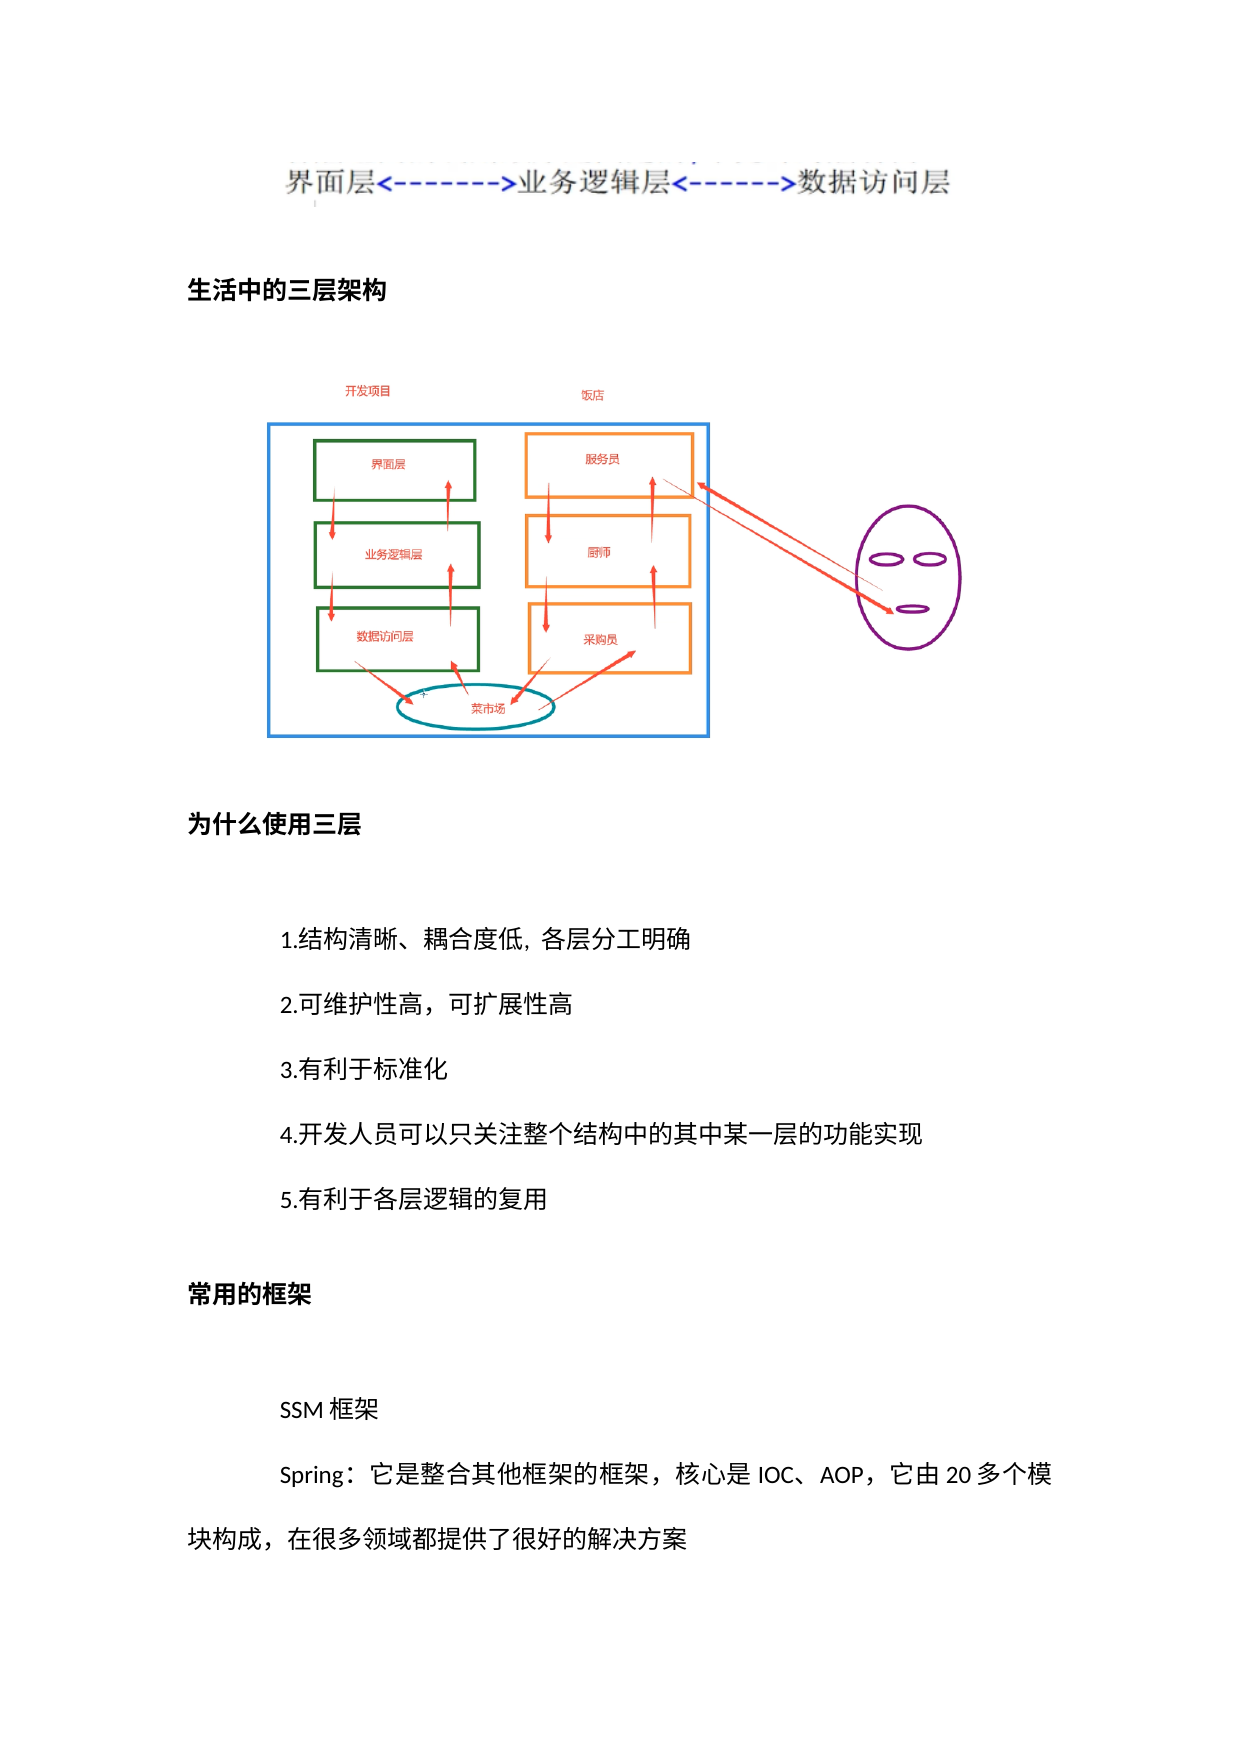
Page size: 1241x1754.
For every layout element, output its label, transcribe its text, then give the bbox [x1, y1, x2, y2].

subtitle 为什么使用三层 [187, 790, 1053, 855]
text SSM框架 [187, 1375, 1053, 1440]
picture [257, 371, 983, 750]
text 4.开发人员可以只关注整个结构中的其中某一层的功能实现 [187, 1101, 1053, 1166]
text 3.有利于标准化 [187, 1036, 1053, 1101]
text 1.结构清晰、耦合度低, 各层分工明确 [187, 906, 1053, 971]
text 2.可维护性高，可扩展性高 [187, 971, 1053, 1036]
subtitle 常用的框架 [187, 1260, 1053, 1325]
picture [273, 162, 967, 207]
text 5.有利于各层逻辑的复用 [187, 1166, 1053, 1231]
text Spring：它是整合其他框架的框架，核心是IOC、AOP，它由20多个模块构成，在很多领域都提供了很好的解决方案 [187, 1440, 1053, 1570]
subtitle 生活中的三层架构 [187, 256, 1053, 321]
